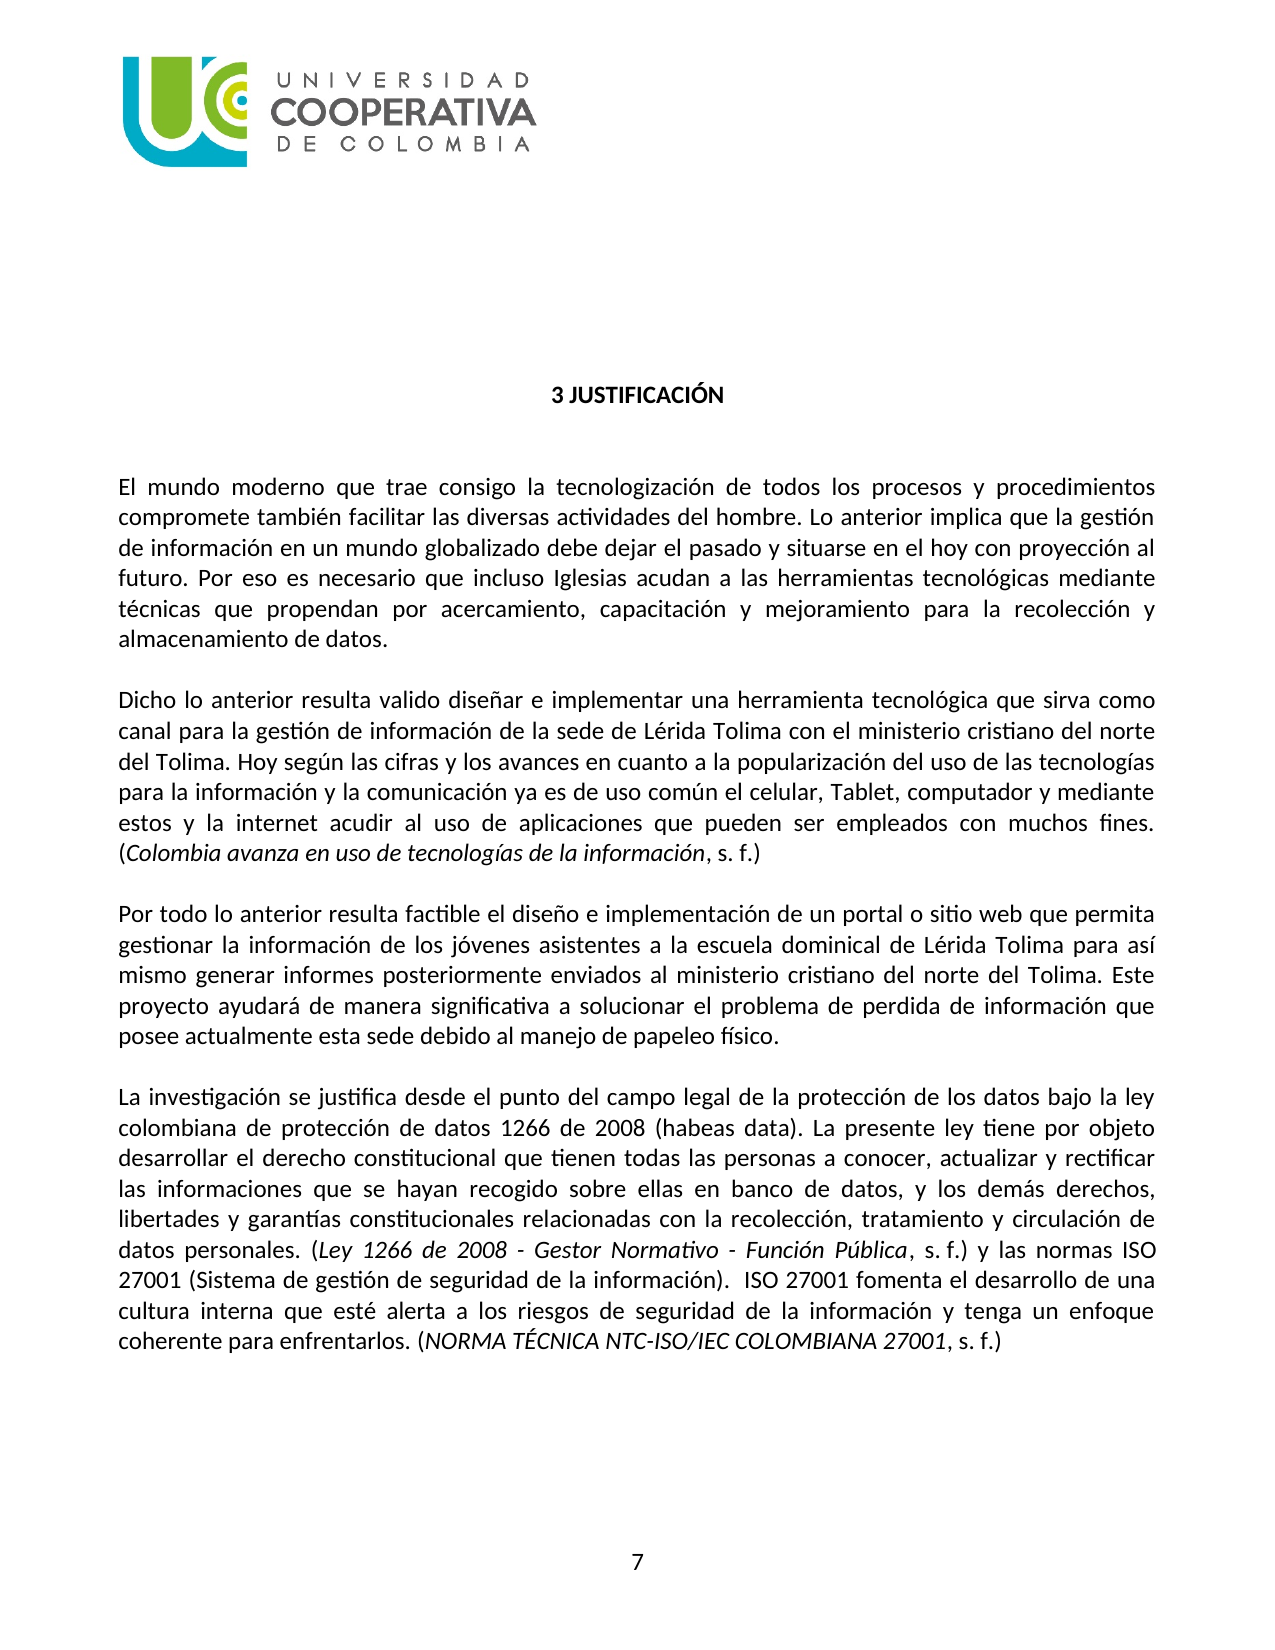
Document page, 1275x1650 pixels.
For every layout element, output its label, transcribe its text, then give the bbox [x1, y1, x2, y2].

picture [118, 51, 540, 171]
text Dicho lo anterior resulta valido diseñar e implementar una herramienta tecnológica que sirva como canal para la gestión de información de la sede de Lérida Tolima con el ministerio cristiano del norte del Tolima. Hoy según las cifras y los avances en cuanto a la popularización del uso de las tecnologías para la información y la comunicación ya es de uso común el celular, Tablet, computador y mediante estos y la internet acudir al uso de aplicaciones que pueden ser empleados con muchos fines. (Colombia avanza en uso de tecnologías de la información, s. f.) [118, 684, 1157, 868]
text Por todo lo anterior resulta factible el diseño e implementación de un portal o sitio web que permita gestionar la información de los jóvenes asistentes a la escuela dominical de Lérida Tolima para así mismo generar informes posteriormente enviados al ministerio cristiano del norte del Tolima. Este proyecto ayudará de manera significativa a solucionar el problema de perdida de información que posee actualmente esta sede debido al manejo de papeleo físico. [118, 898, 1157, 1051]
text El mundo moderno que trae consigo la tecnologización de todos los procesos y procedimientos compromete también facilitar las diversas actividades del hombre. Lo anterior implica que la gestión de información en un mundo globalizado debe dejar el pasado y situarse en el hoy con proyección al futuro. Por eso es necesario que incluso Iglesias acudan a las herramientas tecnológicas mediante técnicas que propendan por acercamiento, capacitación y mejoramiento para la recolección y almacenamiento de datos. [118, 471, 1157, 654]
subtitle 3 JUSTIFICACIÓN [118, 379, 1157, 410]
text La investigación se justifica desde el punto del campo legal de la protección de los datos bajo la ley colombiana de protección de datos 1266 de 2008 (habeas data). La presente ley tiene por objeto desarrollar el derecho constitucional que tienen todas las personas a conocer, actualizar y rectificar las informaciones que se hayan recogido sobre ellas en banco de datos, y los demás derechos, libertades y garantías constitucionales relacionadas con la recolección, tratamiento y circulación de datos personales. (Ley 1266 de 2008 - Gestor Normativo - Función Pública, s. f.) y las normas ISO 27001 (Sistema de gestión de seguridad de la información). ISO 27001 fomenta el desarrollo de una cultura interna que esté alerta a los riesgos de seguridad de la información y tenga un enfoque coherente para enfrentarlos. (NORMA TÉCNICA NTC-ISO/IEC COLOMBIANA 27001, s. f.) [118, 1081, 1157, 1356]
